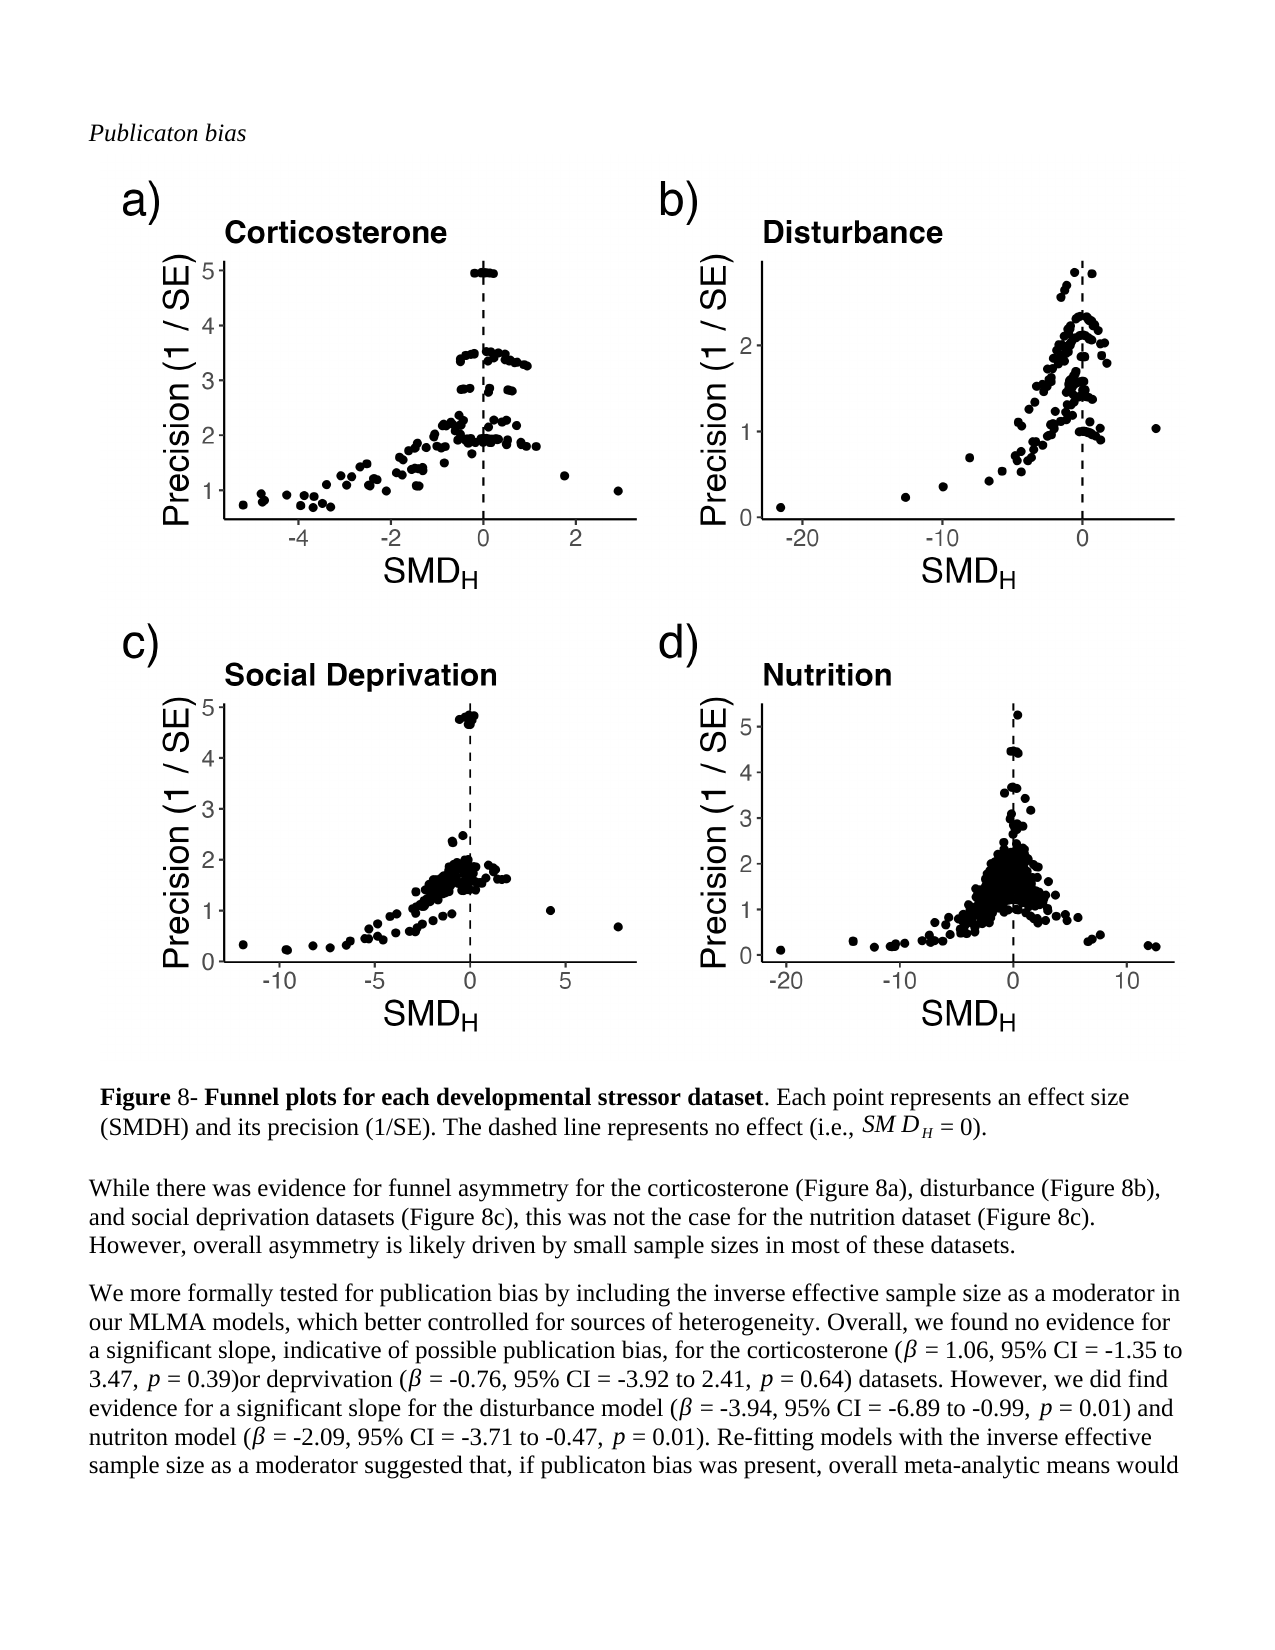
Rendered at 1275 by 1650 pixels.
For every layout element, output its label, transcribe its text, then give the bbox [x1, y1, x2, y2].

text While there was evidence for funnel asymmetry for the corticosterone (Figure 8a), disturbance (Figure 8b), and social deprivation datasets (Figure 8c), this was not the case for the nutrition dataset (Figure 8c). However, overall asymmetry is likely driven by small sample sizes in most of these datasets. [89, 1173, 1186, 1259]
subtitle Publicaton bias [89, 118, 1186, 147]
picture [100, 154, 1187, 1061]
table_header Figure 8- Funnel plots for each developmental stressor dataset. Each point represents an effect size (SMDH) and its precision (1/SE). The dashed line represents no effect (i.e., = 0). [89, 151, 1186, 1154]
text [89, 1278, 1186, 1479]
